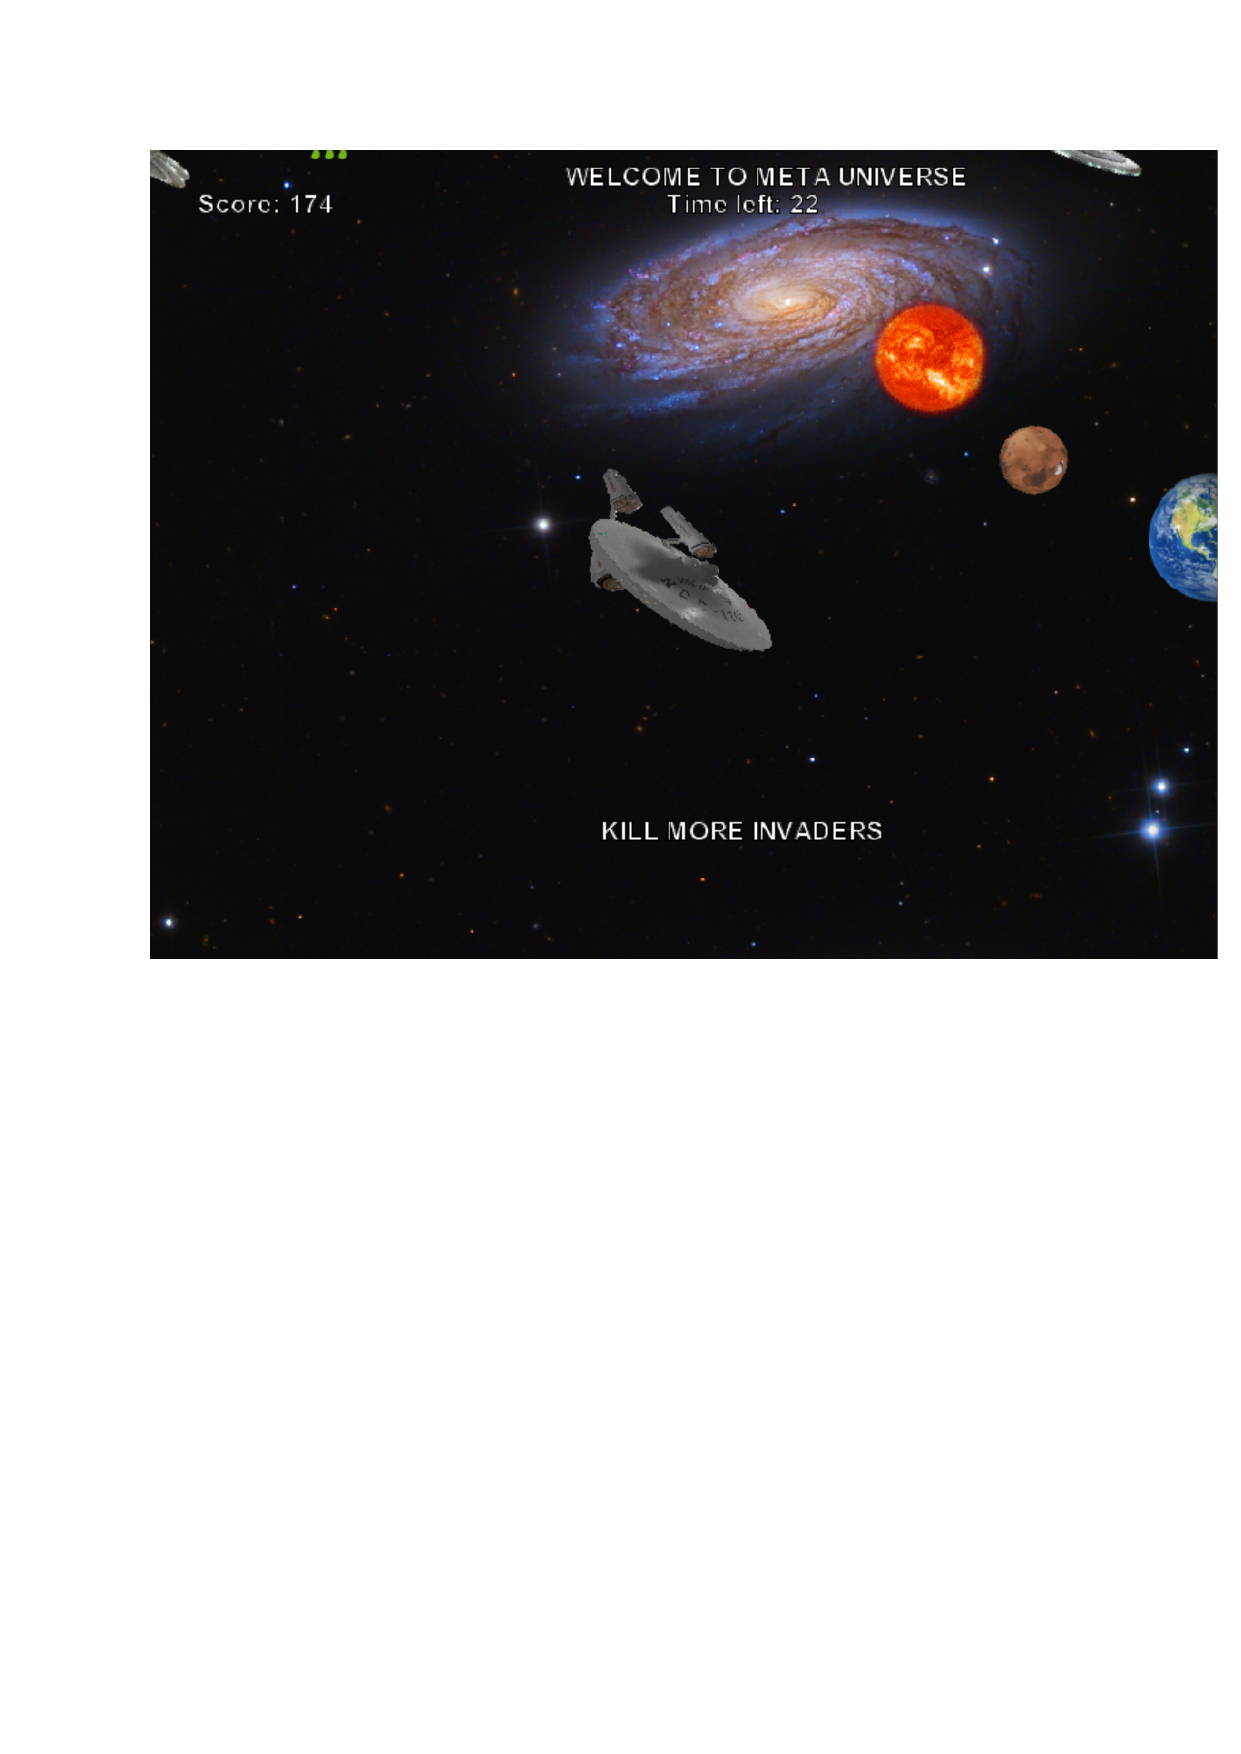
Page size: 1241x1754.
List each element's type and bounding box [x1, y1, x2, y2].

picture [150, 150, 1218, 959]
